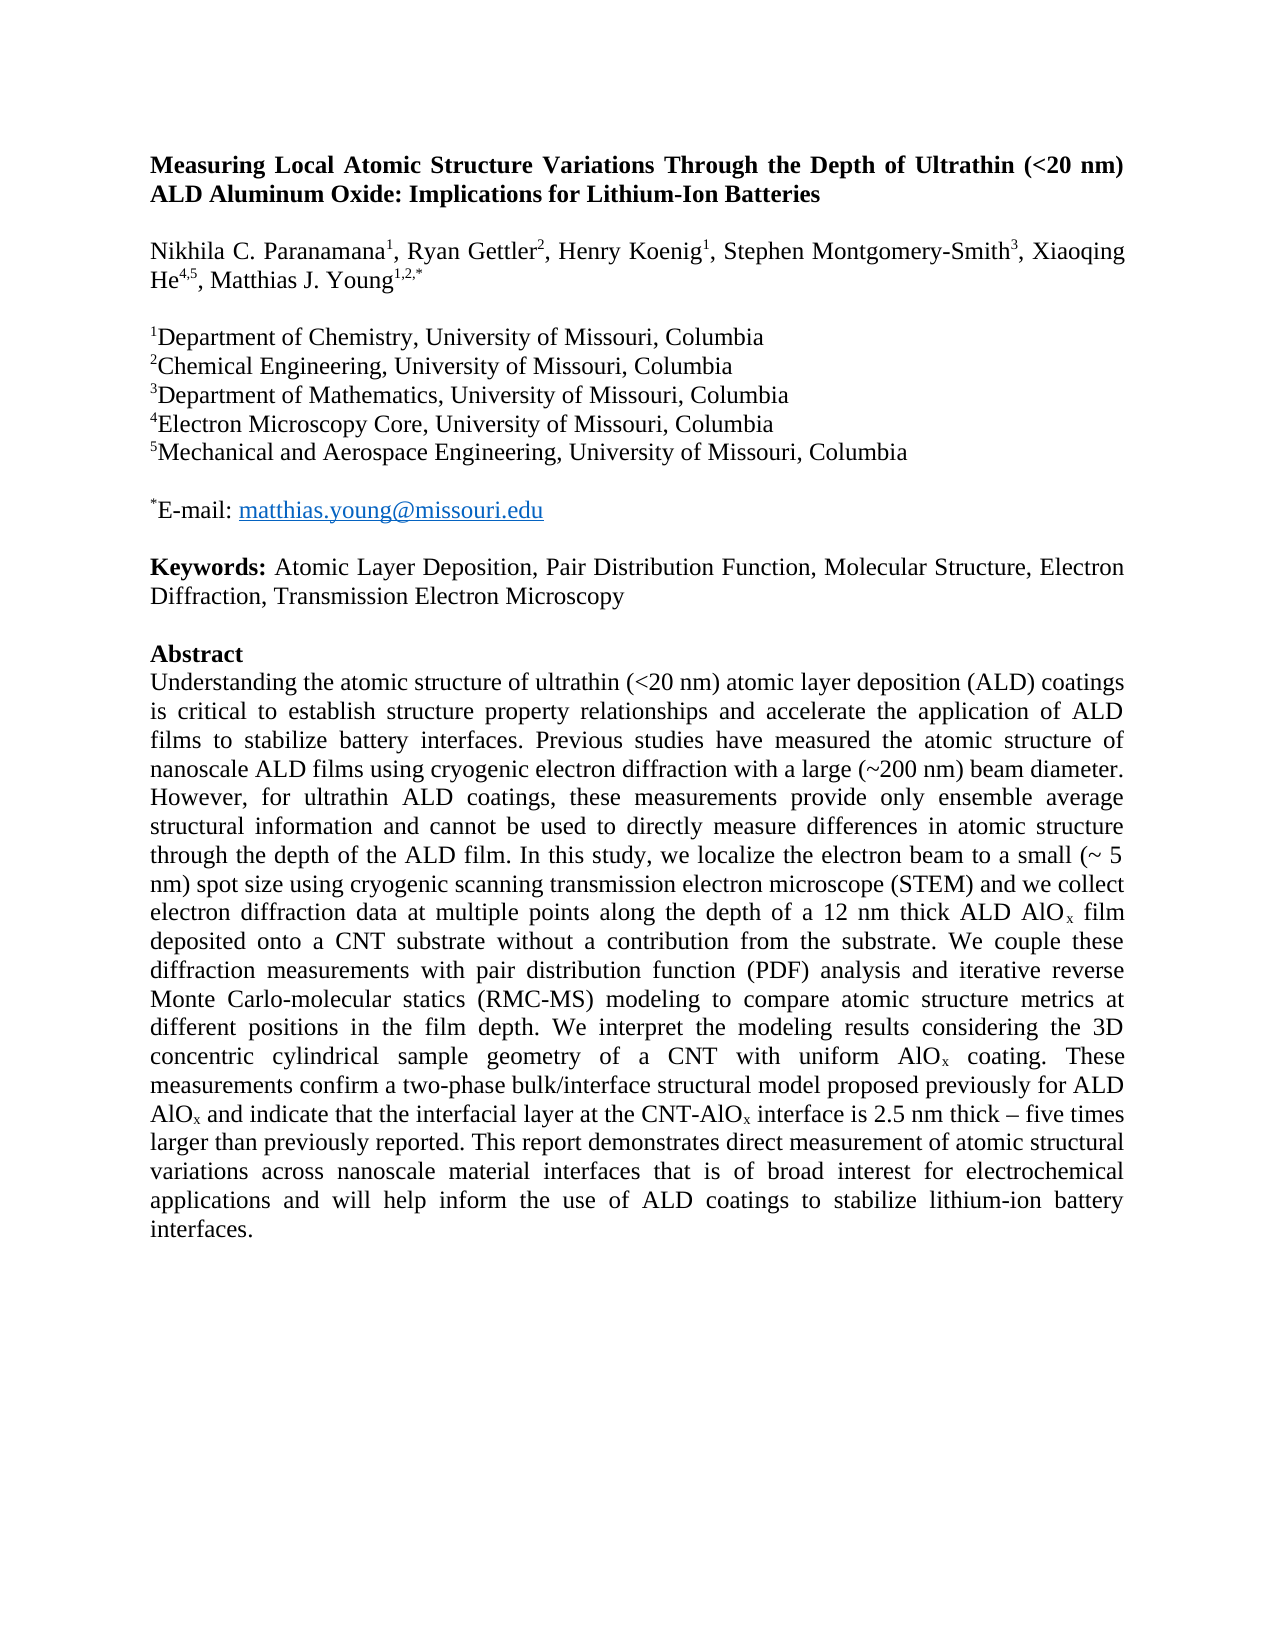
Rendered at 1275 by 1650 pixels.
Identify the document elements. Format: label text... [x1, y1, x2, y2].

text Abstract [150, 639, 1125, 667]
text Understanding the atomic structure of ultrathin (<20 nm) atomic layer deposition (ALD) coatings is critical to establish structure property relationships and accelerate the application of ALD films to stabilize battery interfaces. Previous studies have measured the atomic structure of nanoscale ALD films using cryogenic electron diffraction with a large (~200 nm) beam diameter. However, for ultrathin ALD coatings, these measurements provide only ensemble average structural information and cannot be used to directly measure differences in atomic structure through the depth of the ALD film. In this study, we localize the electron beam to a small (~ 5 nm) spot size using cryogenic scanning transmission electron microscope (STEM) and we collect electron diffraction data at multiple points along the depth of a 12 nm thick ALD AlOx film deposited onto a CNT substrate without a contribution from the substrate. We couple these diffraction measurements with pair distribution function (PDF) analysis and iterative reverse Monte Carlo-molecular statics (RMC-MS) modeling to compare atomic structure metrics at different positions in the film depth. We interpret the modeling results considering the 3D concentric cylindrical sample geometry of a CNT with uniform AlOx coating. These measurements confirm a two-phase bulk/interface structural model proposed previously for ALD AlOx and indicate that the interfacial layer at the CNT-AlOx interface is 2.5 nm thick – five times larger than previously reported. This report demonstrates direct measurement of atomic structural variations across nanoscale material interfaces that is of broad interest for electrochemical applications and will help inform the use of ALD coatings to stabilize lithium-ion battery interfaces. [150, 667, 1125, 1242]
text Nikhila C. Paranamana1, Ryan Gettler2, Henry Koenig1, Stephen Montgomery-Smith3, Xiaoqing He4,5, Matthias J. Young1,2,* [150, 236, 1125, 294]
text 3Department of Mathematics, University of Missouri, Columbia [150, 380, 1125, 409]
text *E-mail: matthias.young@missouri.edu [150, 495, 1125, 524]
text 4Electron Microscopy Core, University of Missouri, Columbia [150, 409, 1125, 437]
text 2Chemical Engineering, University of Missouri, Columbia [150, 351, 1125, 380]
text Measuring Local Atomic Structure Variations Through the Depth of Ultrathin (<20 nm) ALD Aluminum Oxide: Implications for Lithium-Ion Batteries [150, 150, 1125, 207]
text Keywords: Atomic Layer Deposition, Pair Distribution Function, Molecular Structure, Electron Diffraction, Transmission Electron Microscopy [150, 552, 1125, 610]
text 1Department of Chemistry, University of Missouri, Columbia [150, 322, 1125, 351]
text 5Mechanical and Aerospace Engineering, University of Missouri, Columbia [150, 437, 1125, 466]
